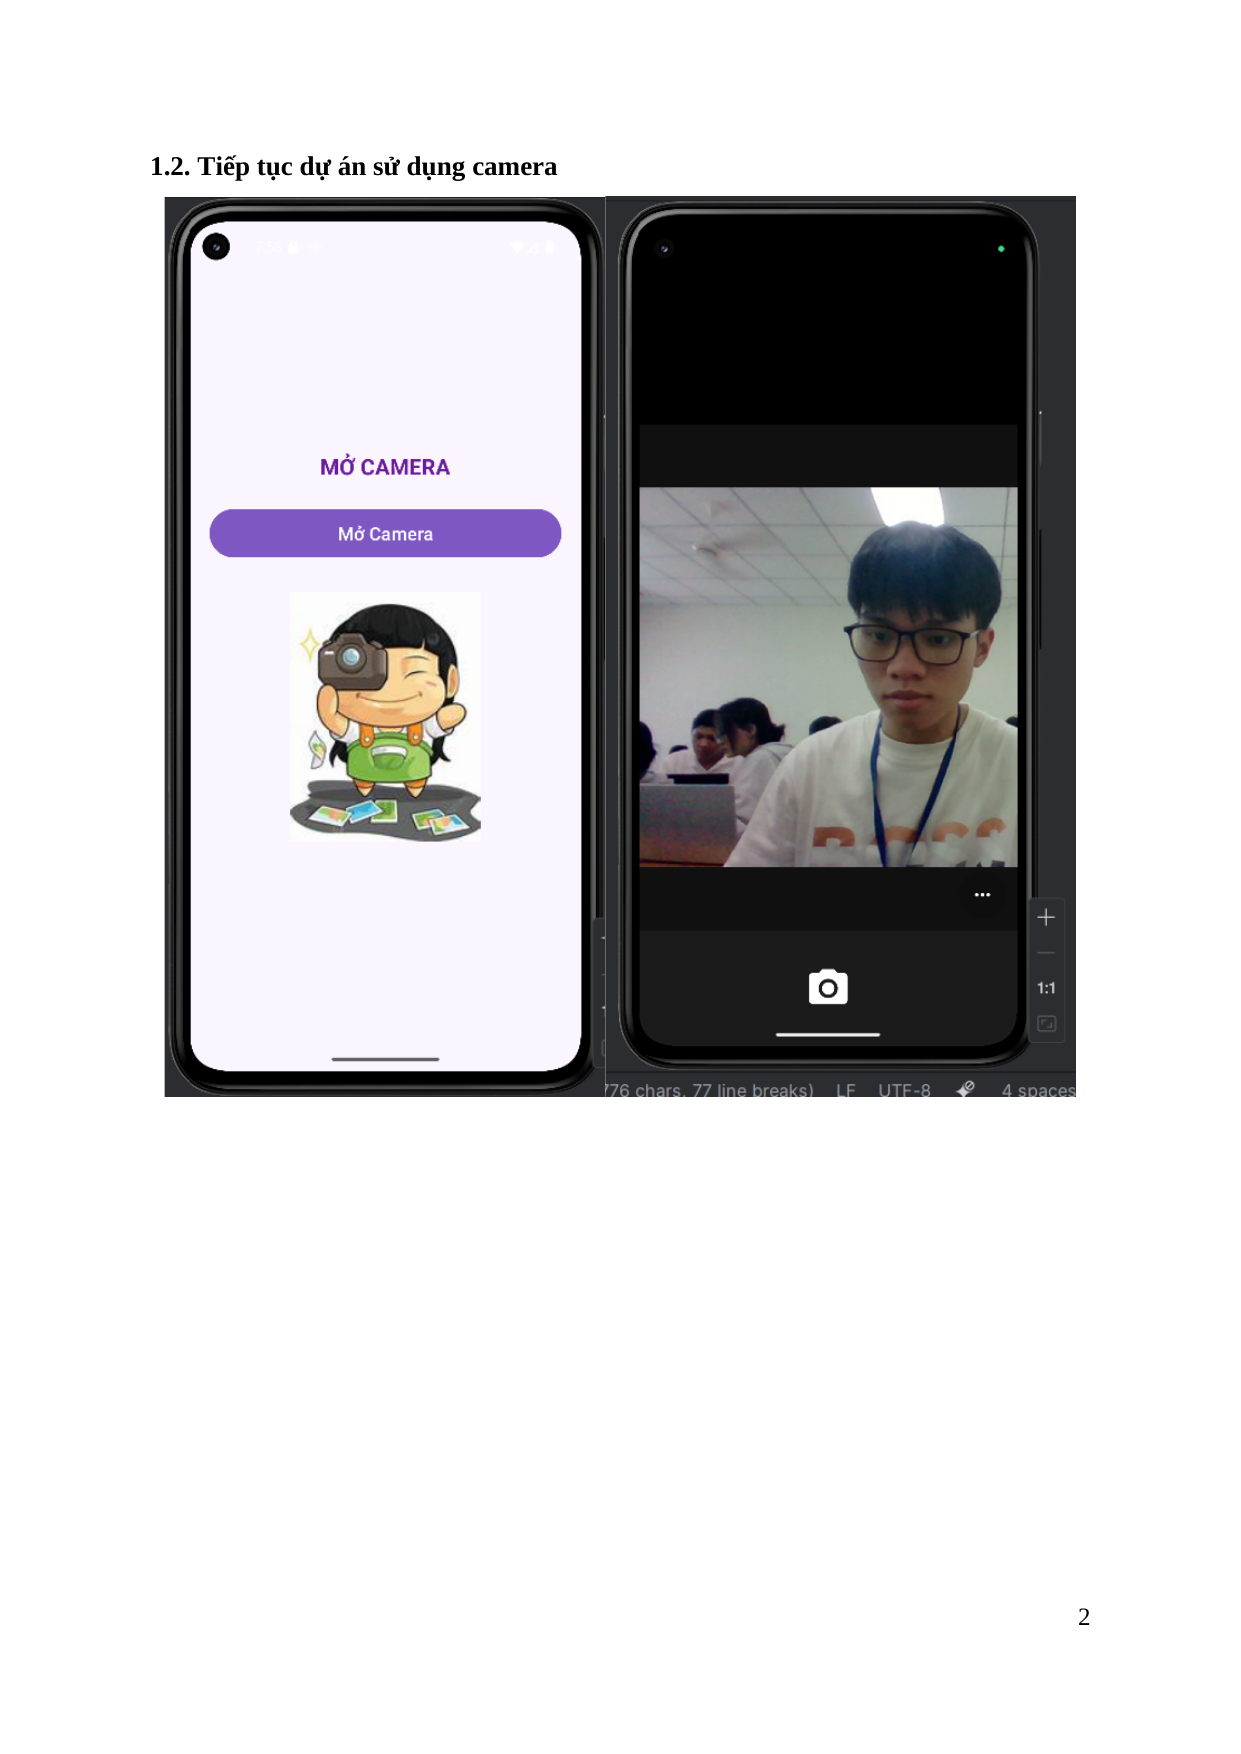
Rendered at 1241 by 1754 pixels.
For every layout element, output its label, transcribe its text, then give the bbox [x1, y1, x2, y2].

picture [164, 196, 1076, 1097]
subtitle 1.2. Tiếp tục dự án sử dụng camera [150, 150, 1090, 181]
